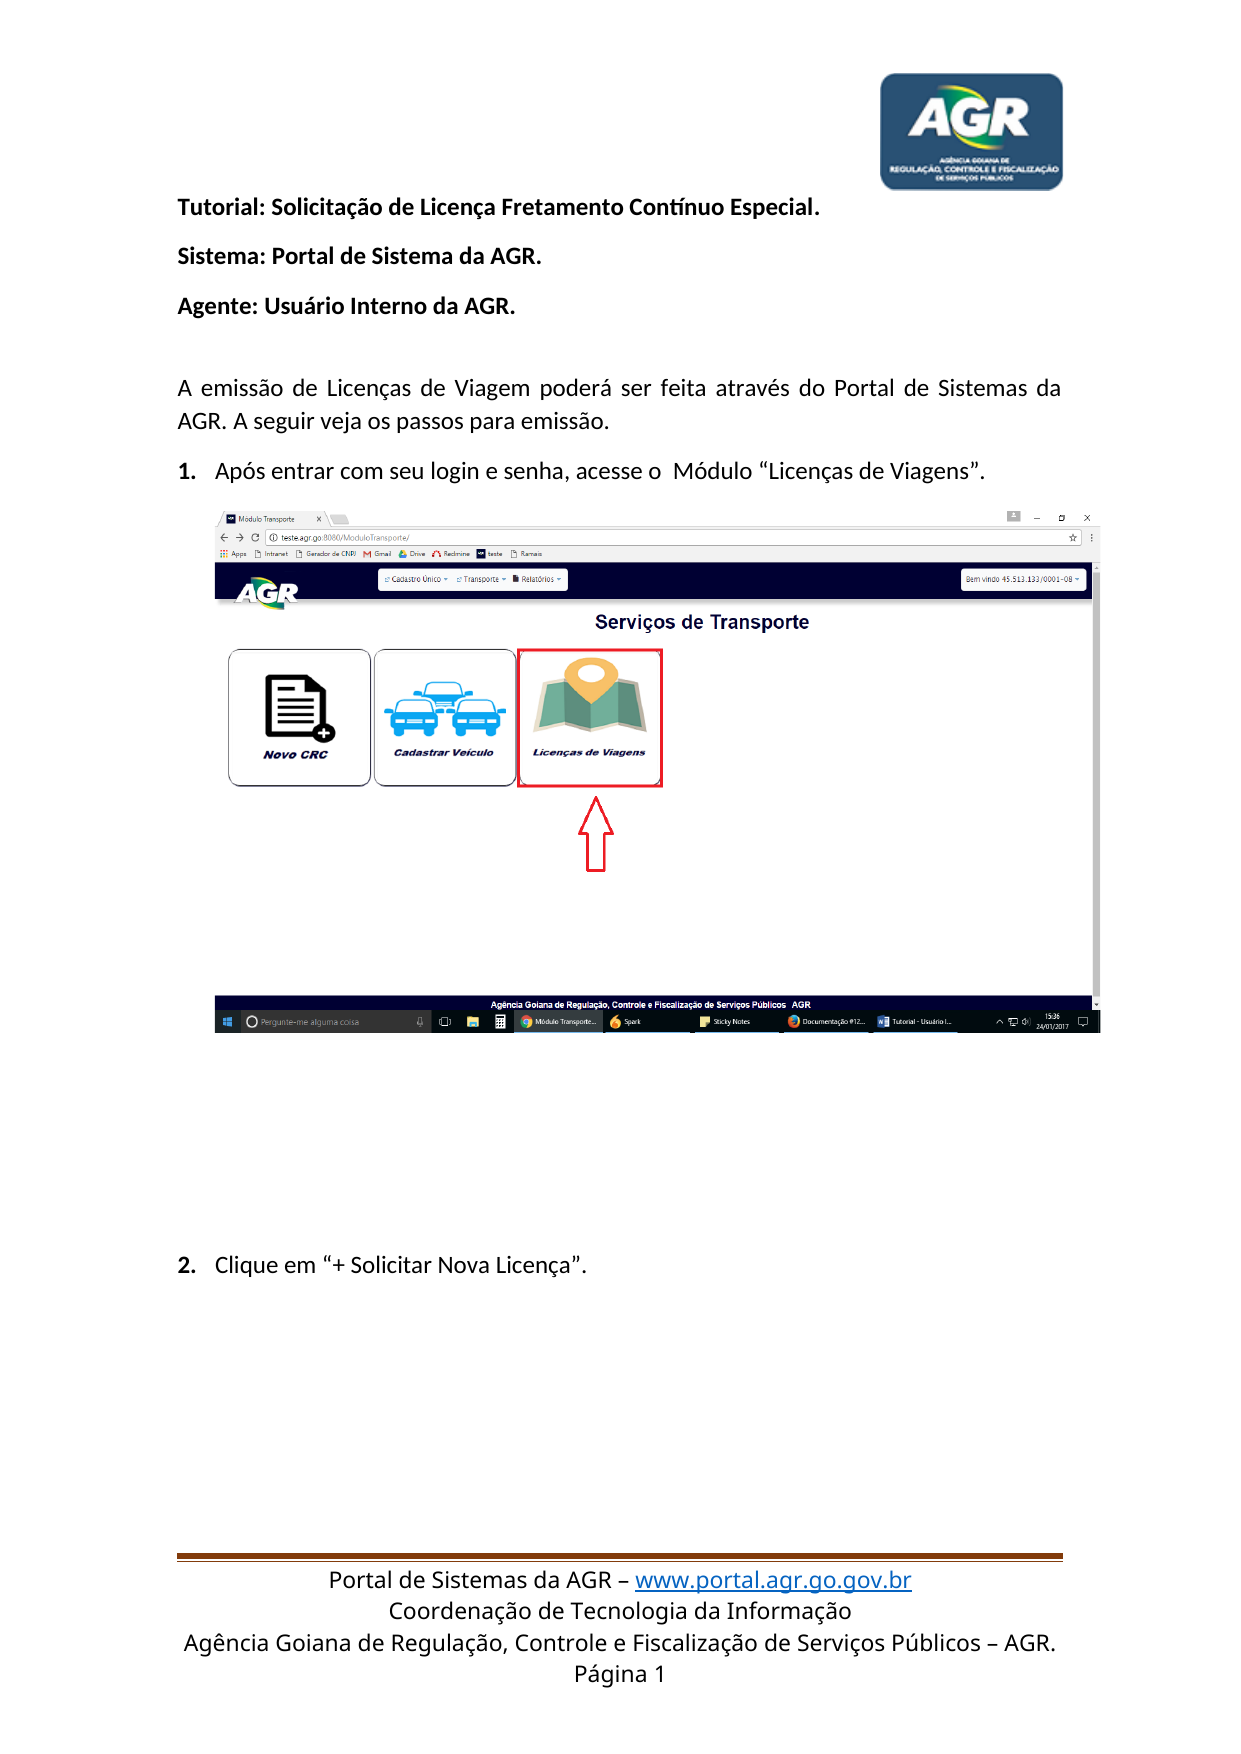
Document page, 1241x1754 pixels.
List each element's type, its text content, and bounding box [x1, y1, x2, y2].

text A emissão de Licenças de Viagem poderá ser feita através do Portal de Sistemas da AGR. A seguir veja os passos para emissão. [177, 340, 1063, 436]
picture [214, 511, 1101, 1033]
list Após entrar com seu login e senha, acesse o Módulo “Licenças de Viagens”. [177, 455, 1063, 486]
picture [880, 73, 1064, 191]
text Tutorial: Solicitação de Licença Fretamento Contínuo Especial. [177, 191, 1063, 221]
text Sistema: Portal de Sistema da AGR. [177, 241, 1063, 271]
text Agente: Usuário Interno da AGR. [177, 290, 1063, 321]
list Clique em “+ Solicitar Nova Licença”. [177, 1249, 1063, 1280]
